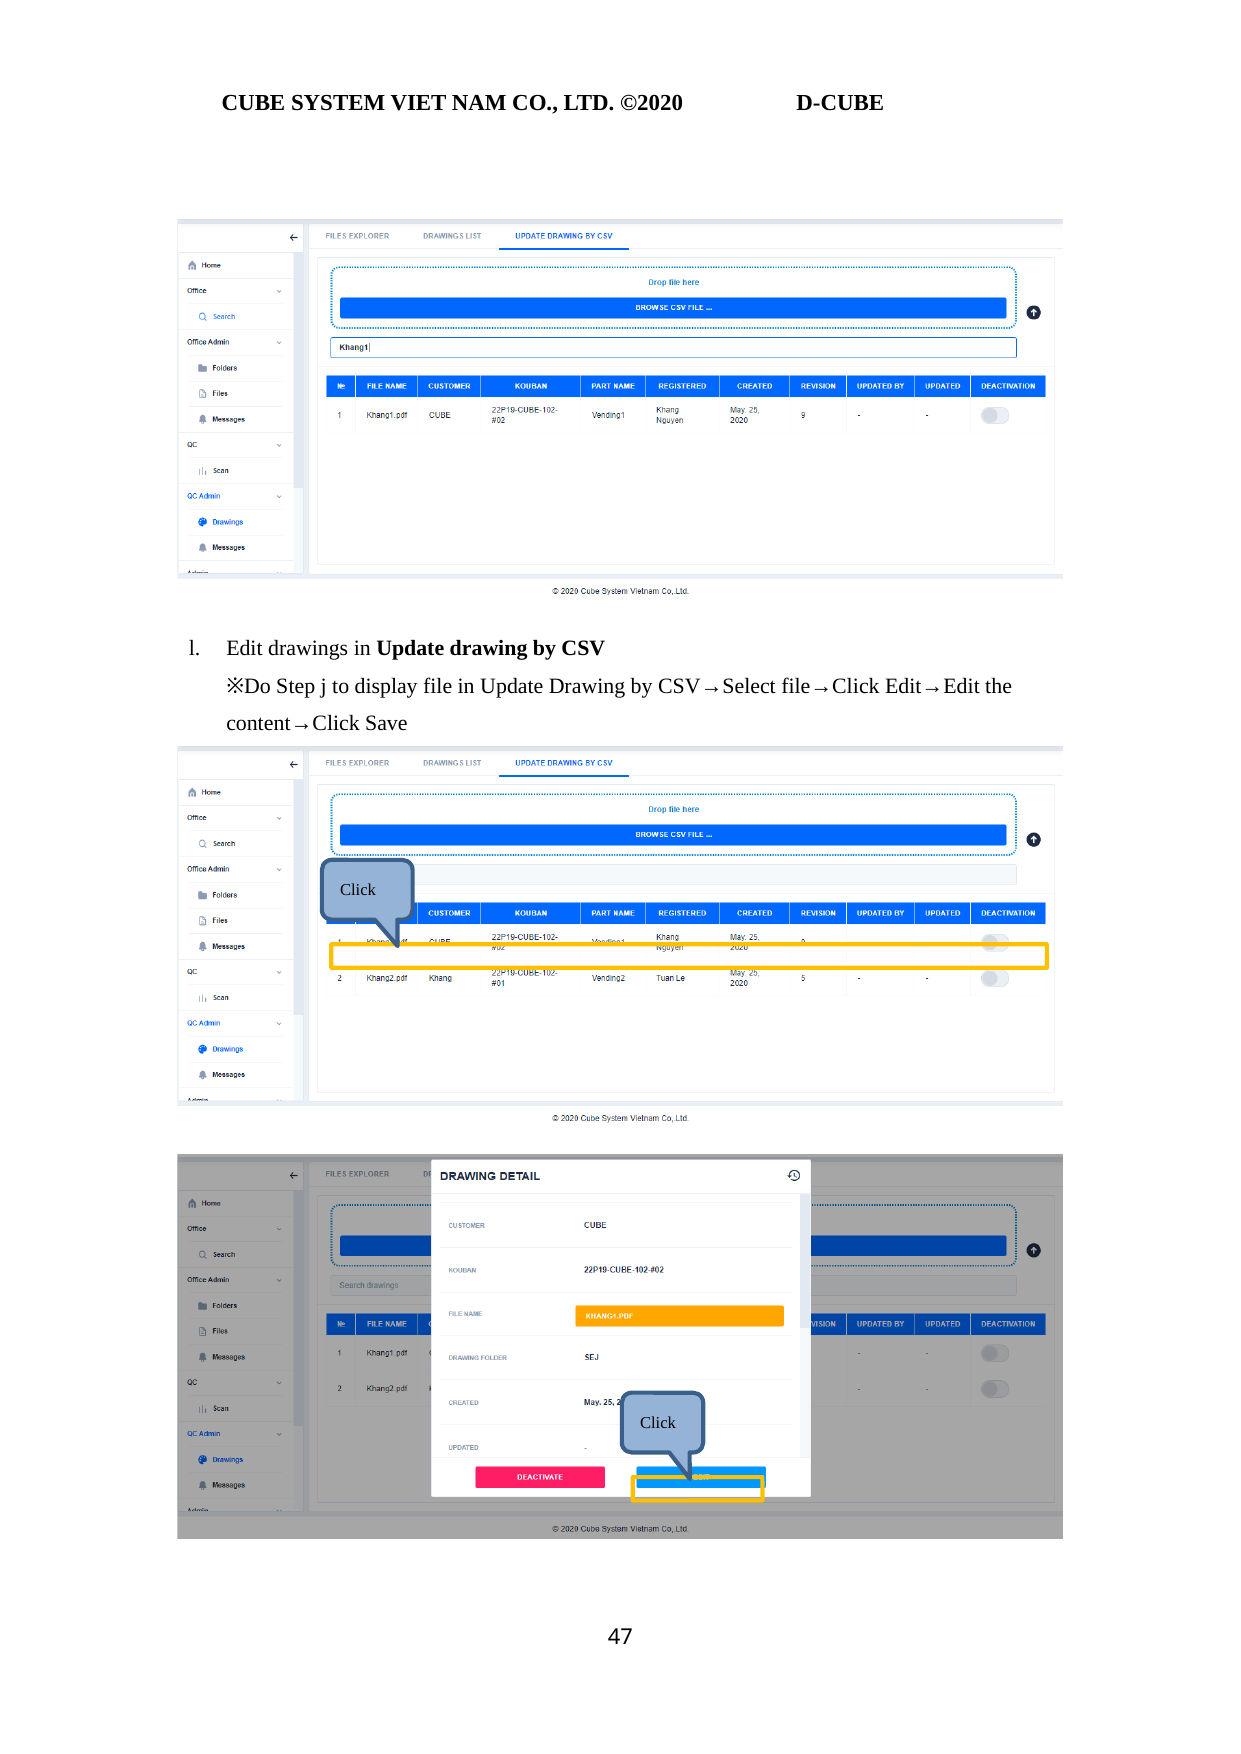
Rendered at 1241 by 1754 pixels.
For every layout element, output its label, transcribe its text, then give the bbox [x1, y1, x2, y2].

picture [177, 741, 1063, 1128]
picture [177, 1154, 1063, 1539]
list ※Do Step j to display file in Update Drawing by CSV→Select file→Click Edit→Edit the content→Click Save [226, 667, 1063, 741]
list Edit drawings in Update drawing by CSV [188, 629, 1063, 667]
picture [177, 216, 1063, 602]
